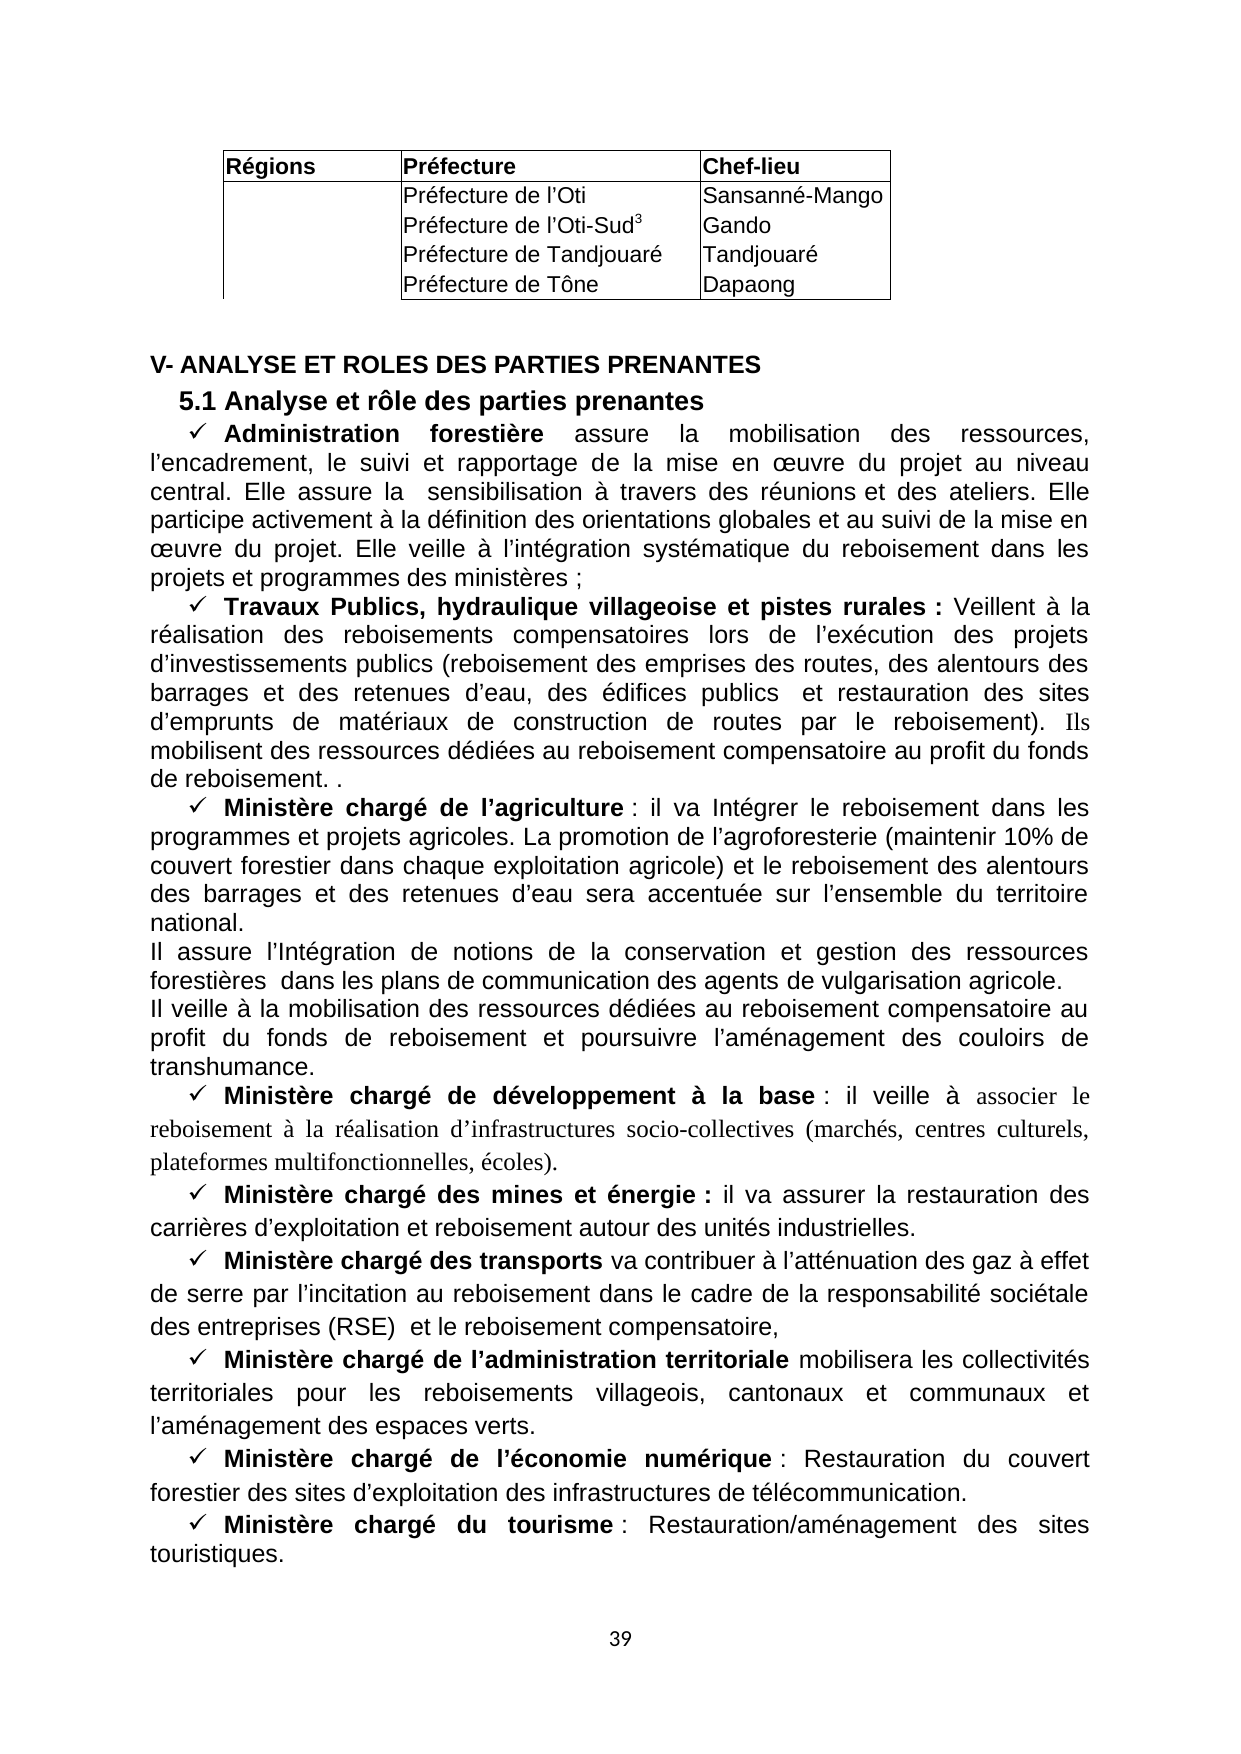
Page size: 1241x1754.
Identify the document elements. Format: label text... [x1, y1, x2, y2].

table_cell Préfecture de Tandjouaré [402, 240, 700, 269]
list Administration forestière assure la mobilisation des ressources, l’encadrement, le suivi et rapportage de la mise en œuvre du projet au niveau central. Elle assure la sensibilisation à travers des réunions et des ateliers. Elle participe activement à la définition des orientations globales et au suivi de la mise en œuvre du projet. Elle veille à l’intégration systématique du reboisement dans les projets et programmes des ministères ; [150, 419, 1090, 592]
list Ministère chargé du tourisme : Restauration/aménagement des sites touristiques. [150, 1511, 1090, 1568]
table_cell Gando [701, 210, 890, 239]
text Il veille à la mobilisation des ressources dédiées au reboisement compensatoire au profit du fonds de reboisement et poursuivre l’aménagement des couloirs de transhumance. [150, 994, 1090, 1081]
table_cell Préfecture de l’Oti-Sud3 [402, 210, 700, 239]
table_cell Dapaong [701, 269, 890, 298]
table_header Chef-lieu [701, 151, 890, 181]
list Ministère chargé des transports va contribuer à l’atténuation des gaz à effet de serre par l’incitation au reboisement dans le cadre de la responsabilité sociétale des entreprises (RSE) et le reboisement compensatoire, [150, 1246, 1090, 1341]
table_cell Préfecture de l’Oti [402, 182, 700, 210]
subtitle Analyse et rôle des parties prenantes [178, 385, 1090, 417]
list Ministère chargé de l’économie numérique : Restauration du couvert forestier des sites d’exploitation des infrastructures de télécommunication. [150, 1444, 1090, 1506]
subtitle V- ANALYSE ET ROLES DES PARTIES PRENANTES [150, 350, 1090, 379]
list Ministère chargé des mines et énergie : il va assurer la restauration des carrières d’exploitation et reboisement autour des unités industrielles. [150, 1180, 1090, 1242]
table_header Régions [224, 151, 401, 181]
list Travaux Publics, hydraulique villageoise et pistes rurales : Veillent à la réalisation des reboisements compensatoires lors de l’exécution des projets d’investissements publics (reboisement des emprises des routes, des alentours des barrages et des retenues d’eau, des édifices publics et restauration des sites d’emprunts de matériaux de construction de routes par le reboisement). Ils mobilisent des ressources dédiées au reboisement compensatoire au profit du fonds de reboisement. . [150, 592, 1090, 793]
table_cell Sansanné-Mango [701, 182, 890, 210]
list Ministère chargé de l’agriculture : il va Intégrer le reboisement dans les programmes et projets agricoles. La promotion de l’agroforesterie (maintenir 10% de couvert forestier dans chaque exploitation agricole) et le reboisement des alentours des barrages et des retenues d’eau sera accentuée sur l’ensemble du territoire national. [150, 793, 1090, 937]
text Il assure l’Intégration de notions de la conservation et gestion des ressources forestières dans les plans de communication des agents de vulgarisation agricole. [150, 937, 1090, 994]
table_cell Tandjouaré [701, 240, 890, 269]
table_header Préfecture [402, 151, 700, 181]
table_cell Préfecture de Tône [402, 269, 700, 298]
list Ministère chargé de l’administration territoriale mobilisera les collectivités territoriales pour les reboisements villageois, cantonaux et communaux et l’aménagement des espaces verts. [150, 1345, 1090, 1440]
list Ministère chargé de développement à la base : il veille à associer le reboisement à la réalisation d’infrastructures socio-collectives (marchés, centres culturels, plateformes multifonctionnelles, écoles). [150, 1081, 1090, 1176]
